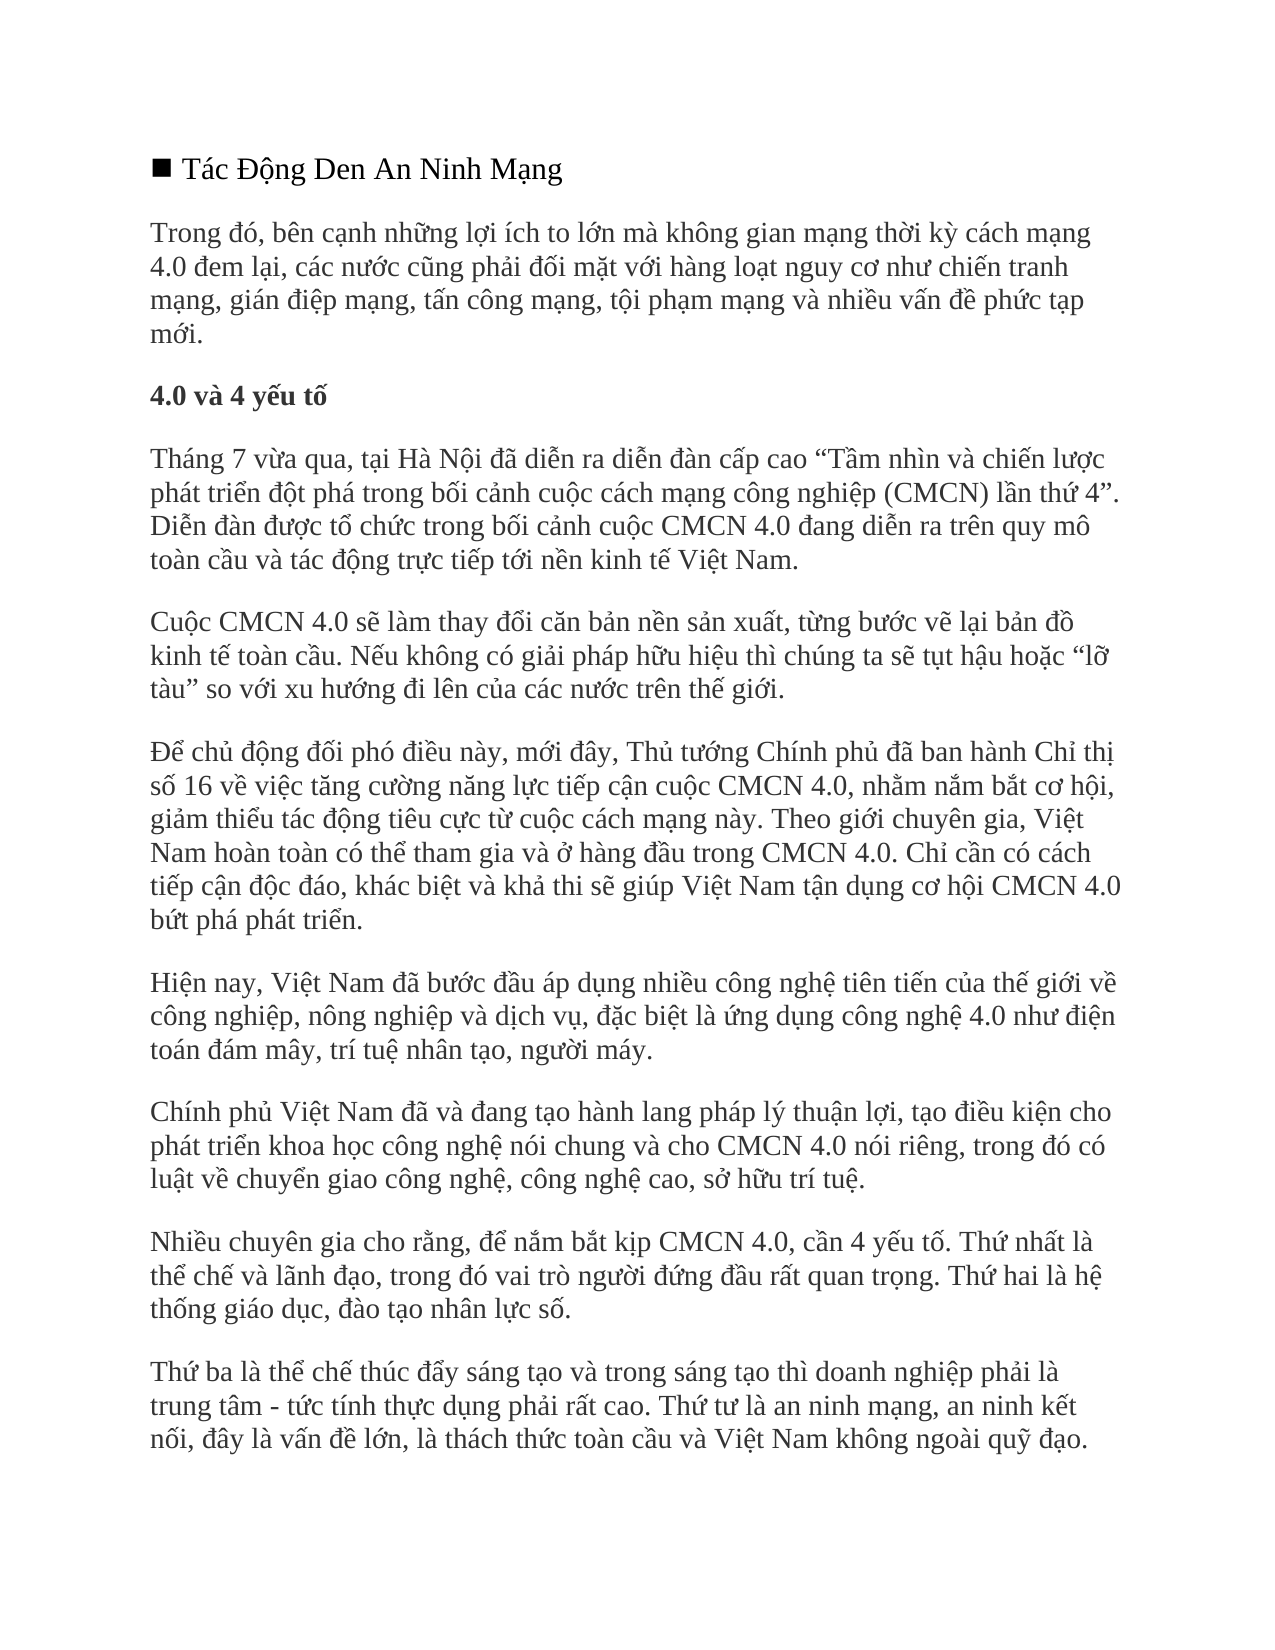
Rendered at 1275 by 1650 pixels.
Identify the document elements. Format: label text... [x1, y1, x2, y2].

text Nhiều chuyên gia cho rằng, để nắm bắt kịp CMCN 4.0, cần 4 yếu tố. Thứ nhất là thể chế và lãnh đạo, trong đó vai trò người đứng đầu rất quan trọng. Thứ hai là hệ thống giáo dục, đào tạo nhân lực số. [150, 1224, 1125, 1325]
text Trong đó, bên cạnh những lợi ích to lớn mà không gian mạng thời kỳ cách mạng 4.0 đem lại, các nước cũng phải đối mặt với hàng loạt nguy cơ như chiến tranh mạng, gián điệp mạng, tấn công mạng, tội phạm mạng và nhiều vấn đề phức tạp mới. [150, 215, 1125, 349]
text Cuộc CMCN 4.0 sẽ làm thay đổi căn bản nền sản xuất, từng bước vẽ lại bản đồ kinh tế toàn cầu. Nếu không có giải pháp hữu hiệu thì chúng ta sẽ tụt hậu hoặc “lỡ tàu” so với xu hướng đi lên của các nước trên thế giới. [150, 604, 1125, 705]
text Thứ ba là thể chế thúc đẩy sáng tạo và trong sáng tạo thì doanh nghiệp phải là trung tâm - tức tính thực dụng phải rất cao. Thứ tư là an ninh mạng, an ninh kết nối, đây là vấn đề lớn, là thách thức toàn cầu và Việt Nam không ngoài quỹ đạo. [150, 1354, 1125, 1455]
text Tác Động Den An Ninh Mạng [150, 150, 1125, 186]
text 4.0 và 4 yếu tố [150, 378, 1125, 412]
text Tháng 7 vừa qua, tại Hà Nội đã diễn ra diễn đàn cấp cao “Tầm nhìn và chiến lược phát triển đột phá trong bối cảnh cuộc cách mạng công nghiệp (CMCN) lần thứ 4”. Diễn đàn được tổ chức trong bối cảnh cuộc CMCN 4.0 đang diễn ra trên quy mô toàn cầu và tác động trực tiếp tới nền kinh tế Việt Nam. [150, 441, 1125, 575]
text Chính phủ Việt Nam đã và đang tạo hành lang pháp lý thuận lợi, tạo điều kiện cho phát triển khoa học công nghệ nói chung và cho CMCN 4.0 nói riêng, trong đó có luật về chuyển giao công nghệ, công nghệ cao, sở hữu trí tuệ. [150, 1094, 1125, 1195]
text Để chủ động đối phó điều này, mới đây, Thủ tướng Chính phủ đã ban hành Chỉ thị số 16 về việc tăng cường năng lực tiếp cận cuộc CMCN 4.0, nhằm nắm bắt cơ hội, giảm thiểu tác động tiêu cực từ cuộc cách mạng này. Theo giới chuyên gia, Việt Nam hoàn toàn có thể tham gia và ở hàng đầu trong CMCN 4.0. Chỉ cần có cách tiếp cận độc đáo, khác biệt và khả thi sẽ giúp Việt Nam tận dụng cơ hội CMCN 4.0 bứt phá phát triển. [150, 734, 1125, 936]
text Hiện nay, Việt Nam đã bước đầu áp dụng nhiều công nghệ tiên tiến của thế giới về công nghiệp, nông nghiệp và dịch vụ, đặc biệt là ứng dụng công nghệ 4.0 như điện toán đám mây, trí tuệ nhân tạo, người máy. [150, 965, 1125, 1065]
